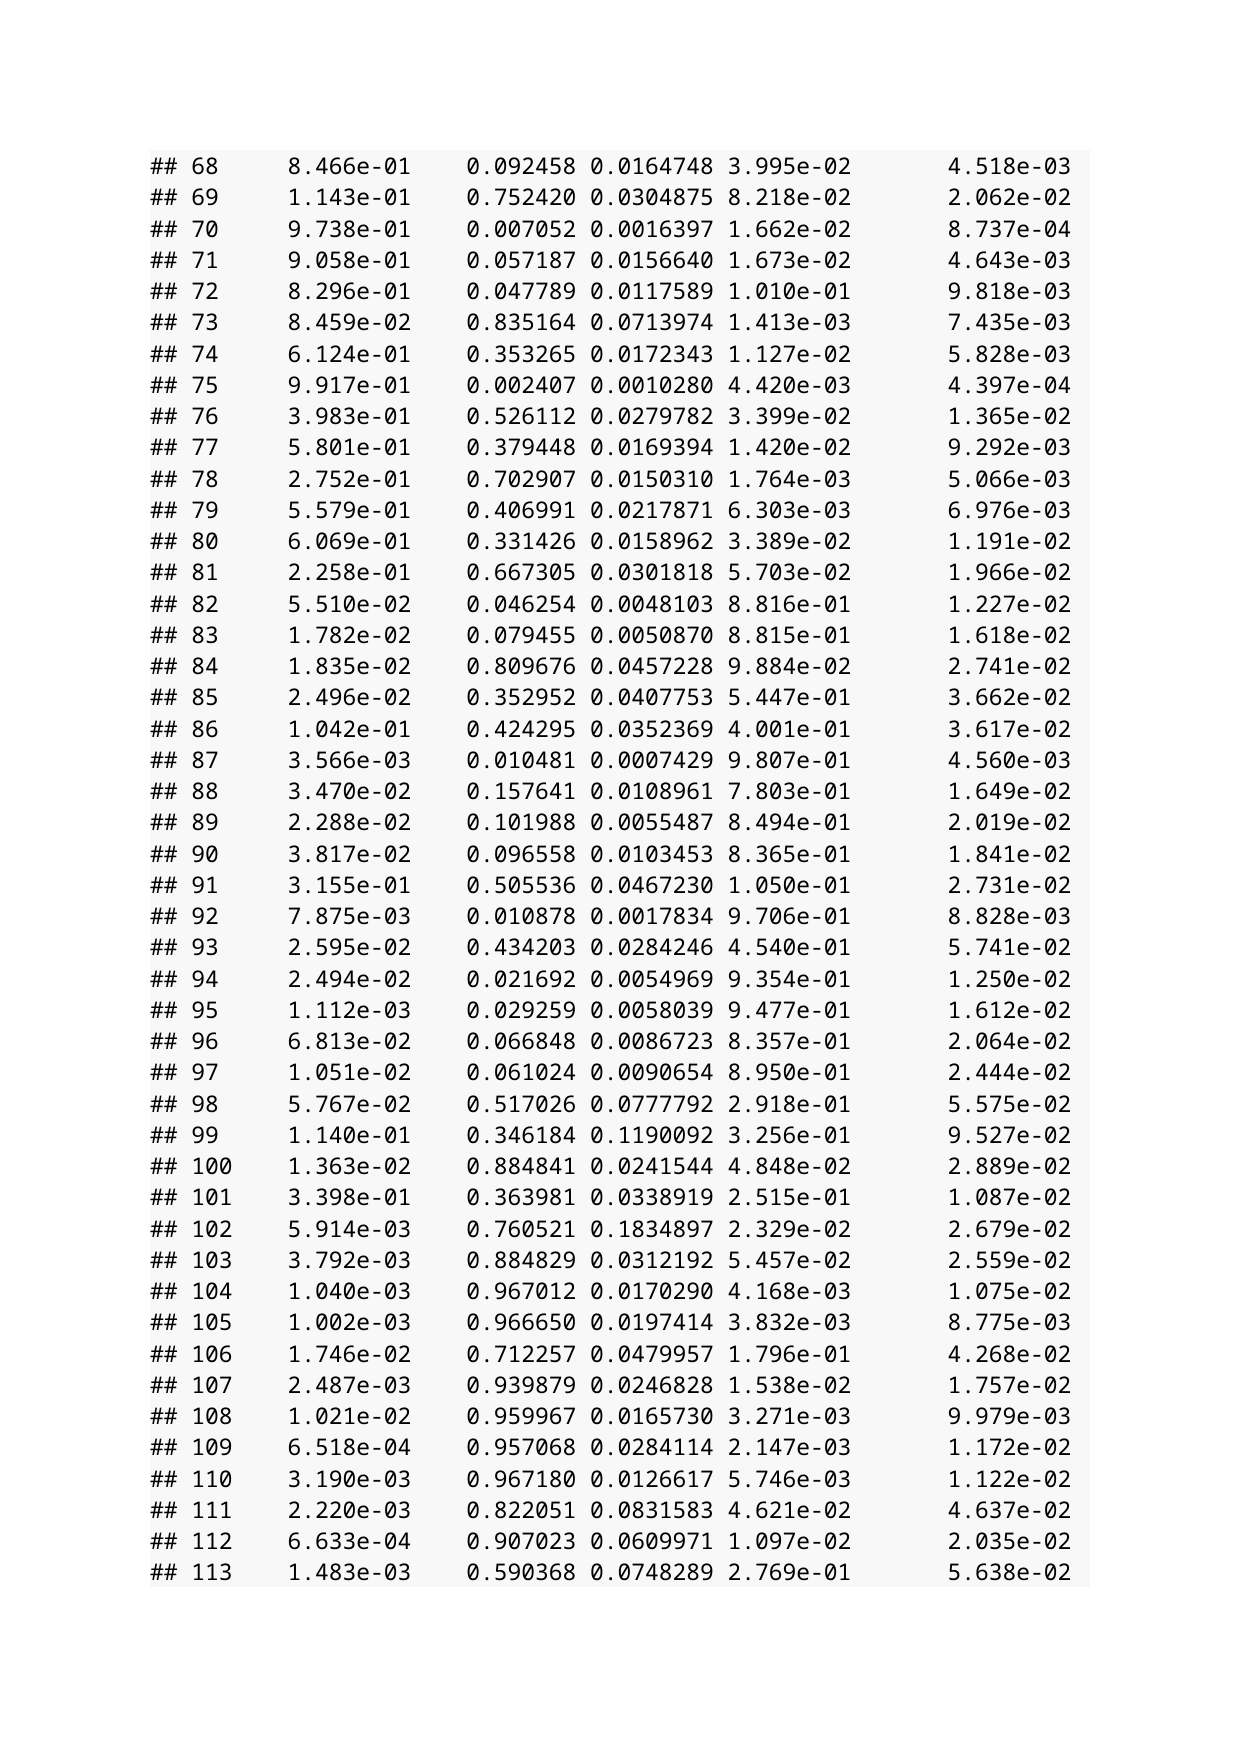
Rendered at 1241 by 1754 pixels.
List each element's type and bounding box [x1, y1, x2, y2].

text [150, 150, 1090, 1587]
